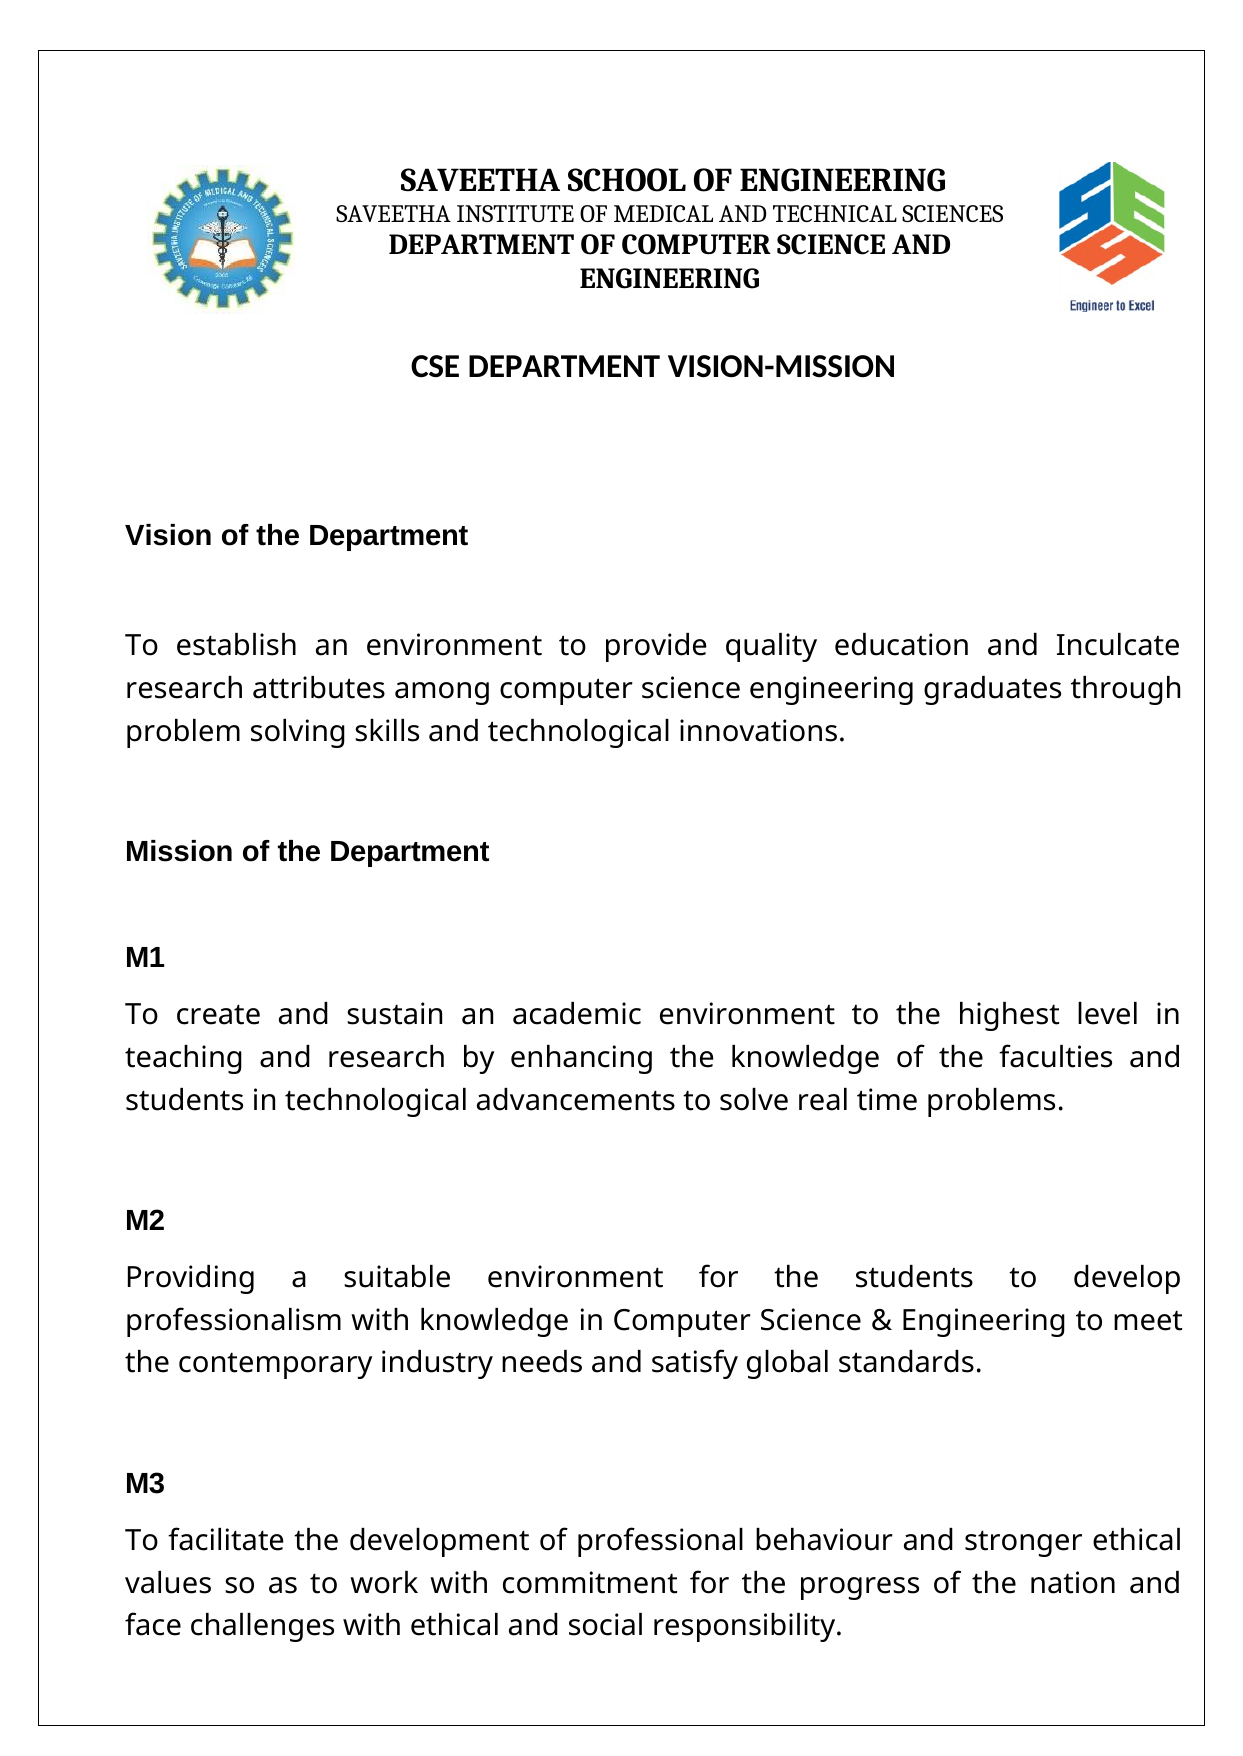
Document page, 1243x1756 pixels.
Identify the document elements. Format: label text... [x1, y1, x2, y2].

text To establish an environment to provide quality education and Inculcate research attributes among computer science engineering graduates through problem solving skills and technological innovations. [125, 624, 1182, 749]
text Providing a suitable environment for the students to develop professionalism with knowledge in Computer Science & Engineering to meet the contemporary industry needs and satisfy global standards. [125, 1256, 1183, 1381]
subtitle M3 [125, 1466, 1204, 1500]
subtitle Vision of the Department [125, 518, 1204, 552]
text M1 [125, 940, 1204, 974]
picture [147, 165, 297, 314]
text To create and sustain an academic environment to the highest level in teaching and research by enhancing the knowledge of the faculties and students in technological advancements to solve real time problems. [125, 993, 1183, 1118]
text CSE DEPARTMENT VISION-MISSION [102, 345, 1204, 385]
text SAVEETHA INSTITUTE OF MEDICAL AND TECHNICAL SCIENCES DEPARTMENT OF COMPUTER SCIENCE AND ENGINEERING [297, 199, 1043, 295]
subtitle M2 [125, 1203, 1204, 1237]
text To facilitate the development of professional behaviour and stronger ethical values so as to work with commitment for the progress of the nation and face challenges with ethical and social responsibility. [125, 1519, 1182, 1644]
subtitle Mission of the Department [125, 834, 1204, 868]
picture [1059, 162, 1168, 312]
text SAVEETHA SCHOOL OF ENGINEERING [296, 161, 1050, 199]
